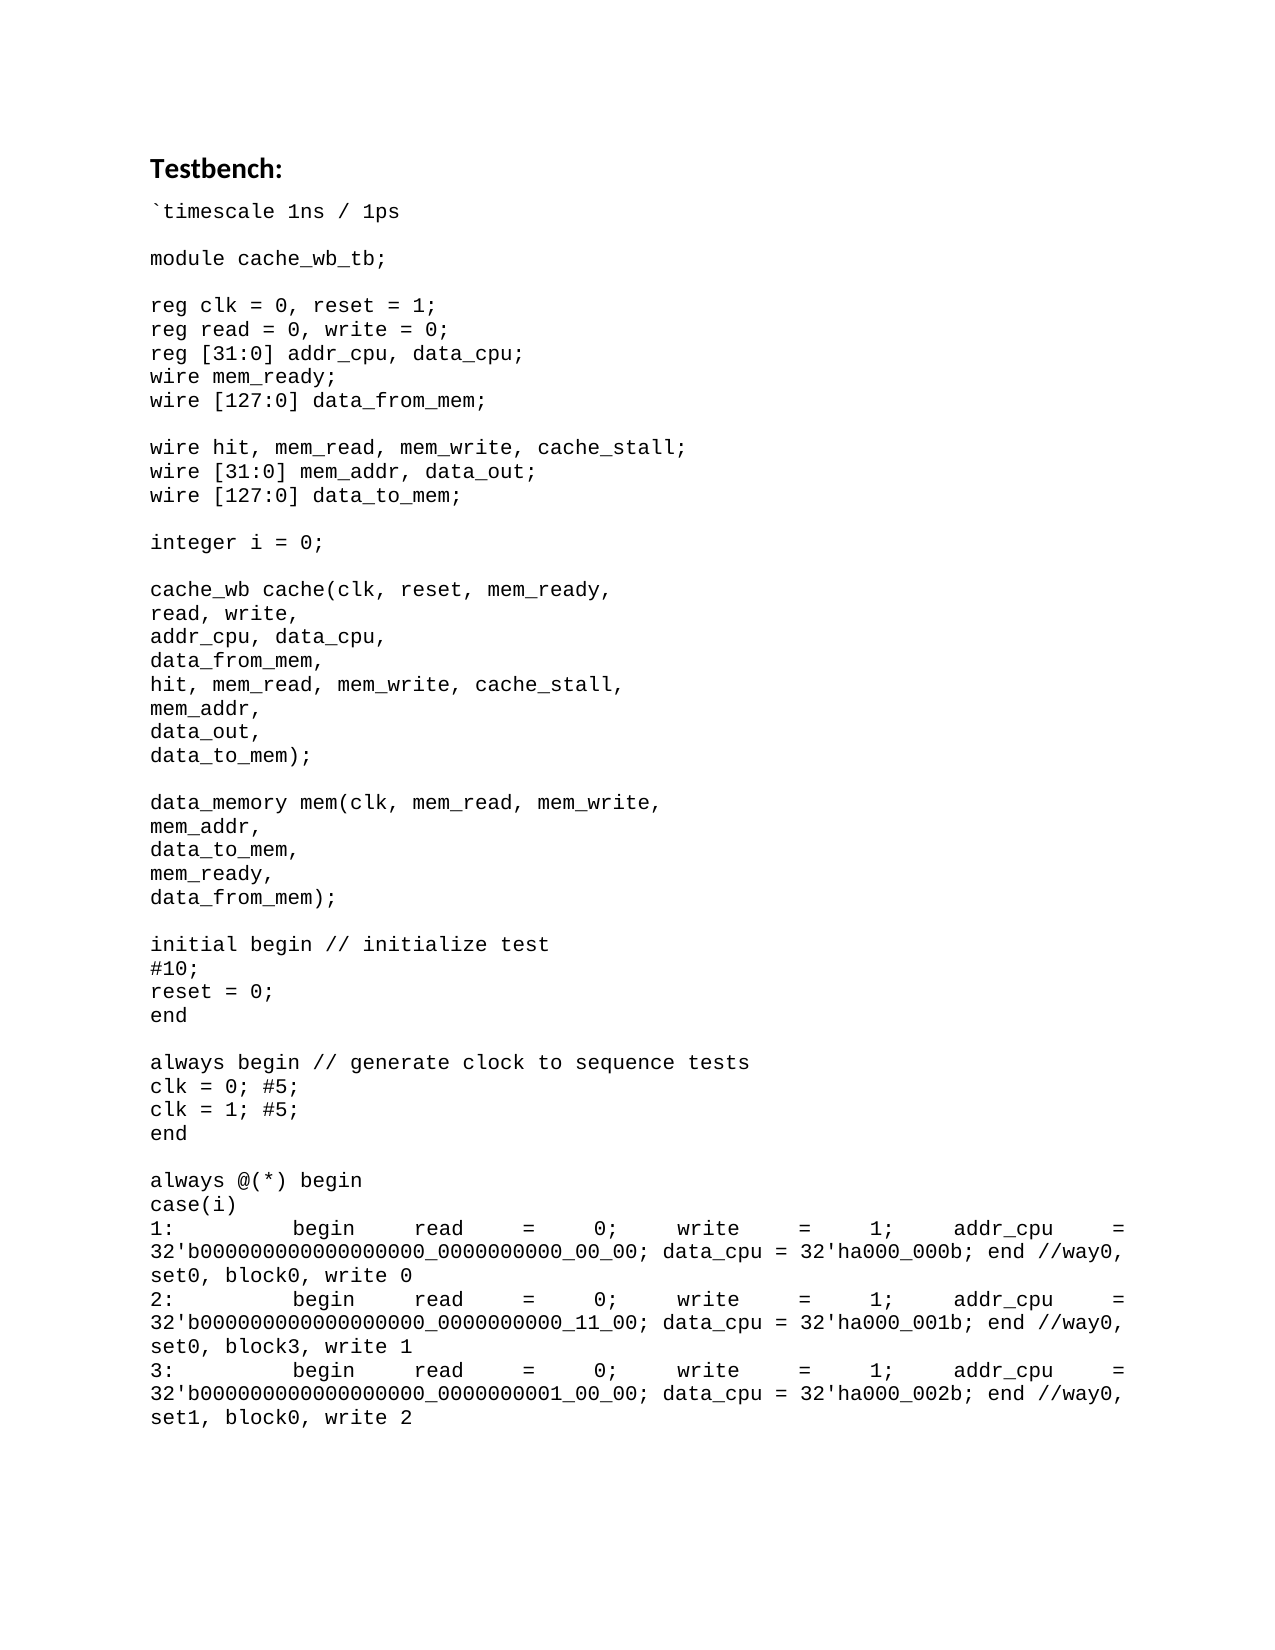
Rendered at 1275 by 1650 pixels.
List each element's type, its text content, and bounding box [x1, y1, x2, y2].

text mem_addr, [150, 816, 1125, 839]
text `timescale 1ns / 1ps [150, 201, 1125, 224]
text addr_cpu, data_cpu, [150, 627, 1125, 650]
text data_to_mem, [150, 839, 1125, 863]
text data_from_mem, [150, 650, 1125, 674]
text data_from_mem); [150, 887, 1125, 910]
text mem_ready, [150, 863, 1125, 887]
text data_to_mem); [150, 745, 1125, 768]
text wire mem_ready; [150, 366, 1125, 390]
text always begin // generate clock to sequence tests [150, 1052, 1125, 1076]
text wire [31:0] mem_addr, data_out; [150, 461, 1125, 485]
text integer i = 0; [150, 532, 1125, 556]
text mem_addr, [150, 697, 1125, 721]
text Testbench: [150, 150, 1125, 186]
text data_memory mem(clk, mem_read, mem_write, [150, 792, 1125, 816]
text data_out, [150, 721, 1125, 745]
text wire hit, mem_read, mem_write, cache_stall; [150, 437, 1125, 461]
text always @(*) begin [150, 1170, 1125, 1194]
text read, write, [150, 603, 1125, 627]
text 2: begin read = 0; write = 1; addr_cpu = 32'b000000000000000000_0000000000_11_00; data_cpu = 32'ha000_001b; end //way0, set0, block3, write 1 [150, 1289, 1125, 1359]
text #10; [150, 958, 1125, 981]
text clk = 0; #5; [150, 1076, 1125, 1099]
text 3: begin read = 0; write = 1; addr_cpu = 32'b000000000000000000_0000000001_00_00; data_cpu = 32'ha000_002b; end //way0, set1, block0, write 2 [150, 1359, 1125, 1431]
text reg clk = 0, reset = 1; [150, 296, 1125, 319]
text end [150, 1123, 1125, 1147]
text hit, mem_read, mem_write, cache_stall, [150, 674, 1125, 697]
text initial begin // initialize test [150, 934, 1125, 958]
text cache_wb cache(clk, reset, mem_ready, [150, 579, 1125, 603]
text 1: begin read = 0; write = 1; addr_cpu = 32'b000000000000000000_0000000000_00_00; data_cpu = 32'ha000_000b; end //way0, set0, block0, write 0 [150, 1218, 1125, 1289]
text end [150, 1005, 1125, 1028]
text reset = 0; [150, 981, 1125, 1005]
text reg read = 0, write = 0; [150, 319, 1125, 343]
text wire [127:0] data_from_mem; [150, 390, 1125, 414]
text reg [31:0] addr_cpu, data_cpu; [150, 343, 1125, 366]
text wire [127:0] data_to_mem; [150, 485, 1125, 508]
text module cache_wb_tb; [150, 248, 1125, 272]
text case(i) [150, 1194, 1125, 1218]
text clk = 1; #5; [150, 1099, 1125, 1123]
